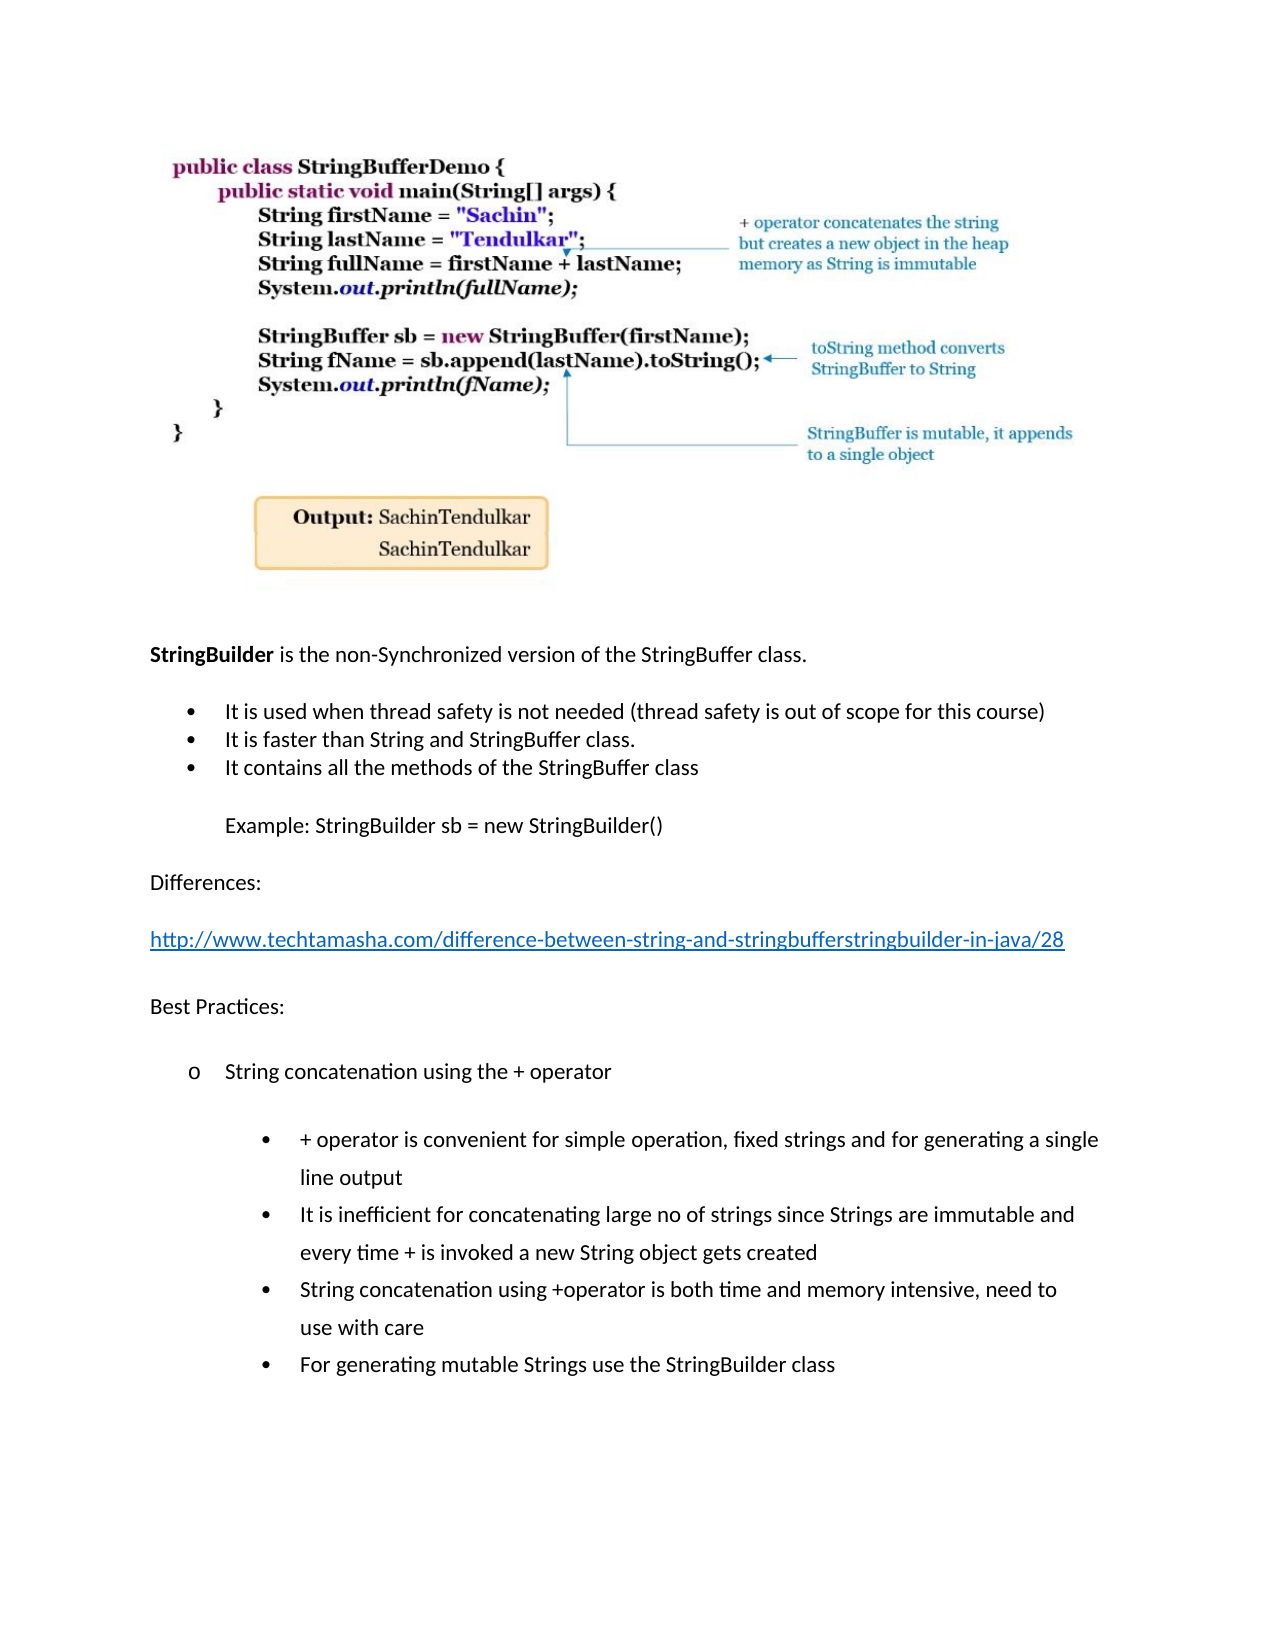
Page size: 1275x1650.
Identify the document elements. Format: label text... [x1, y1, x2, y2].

list It is used when thread safety is not needed (thread safety is out of scope for this course) [187, 697, 1125, 726]
text Example: StringBuilder sb = new StringBuilder() [225, 811, 1125, 839]
text http://www.techtamasha.com/difference-between-string-and-stringbufferstringbuilder-in-java/28 [150, 925, 1125, 953]
list String concatenation using the + operator [187, 1049, 1125, 1086]
list It is faster than String and StringBuffer class. [187, 726, 1125, 753]
list For generating mutable Strings use the StringBuilder class [262, 1341, 1125, 1378]
text Differences: [150, 868, 1125, 896]
text Best Practices: [150, 982, 1125, 1020]
list String concatenation using +operator is both time and memory intensive, need to use with care [262, 1266, 1125, 1341]
list It contains all the methods of the StringBuffer class [187, 753, 1125, 782]
text StringBuilder is the non-Synchronized version of the StringBuffer class. [150, 631, 1125, 668]
list It is inefficient for concatenating large no of strings since Strings are immutable and every time + is invoked a new String object gets created [262, 1191, 1125, 1266]
list + operator is convenient for simple operation, fixed strings and for generating a single line output [262, 1116, 1125, 1191]
picture [150, 150, 1125, 600]
